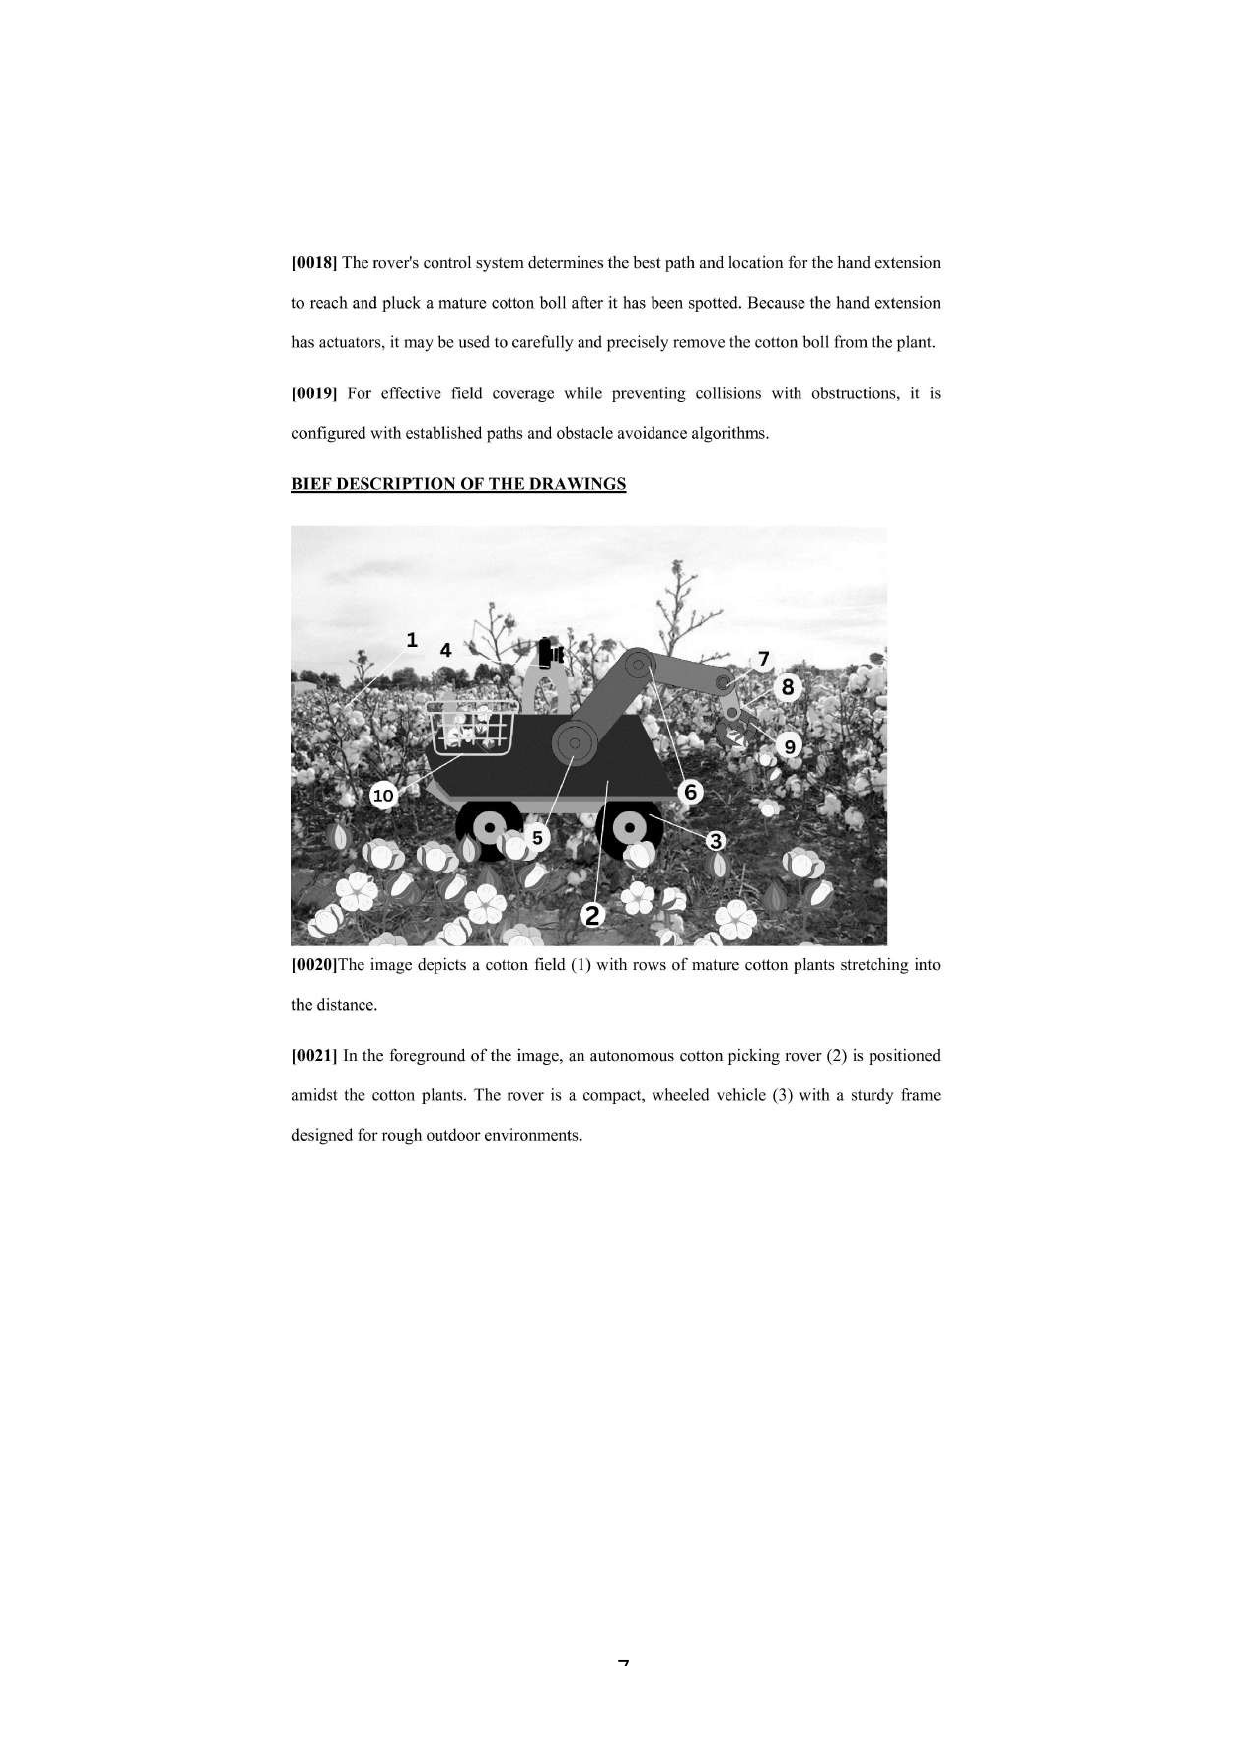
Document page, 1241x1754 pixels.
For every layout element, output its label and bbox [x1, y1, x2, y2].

picture [290, 252, 945, 1150]
